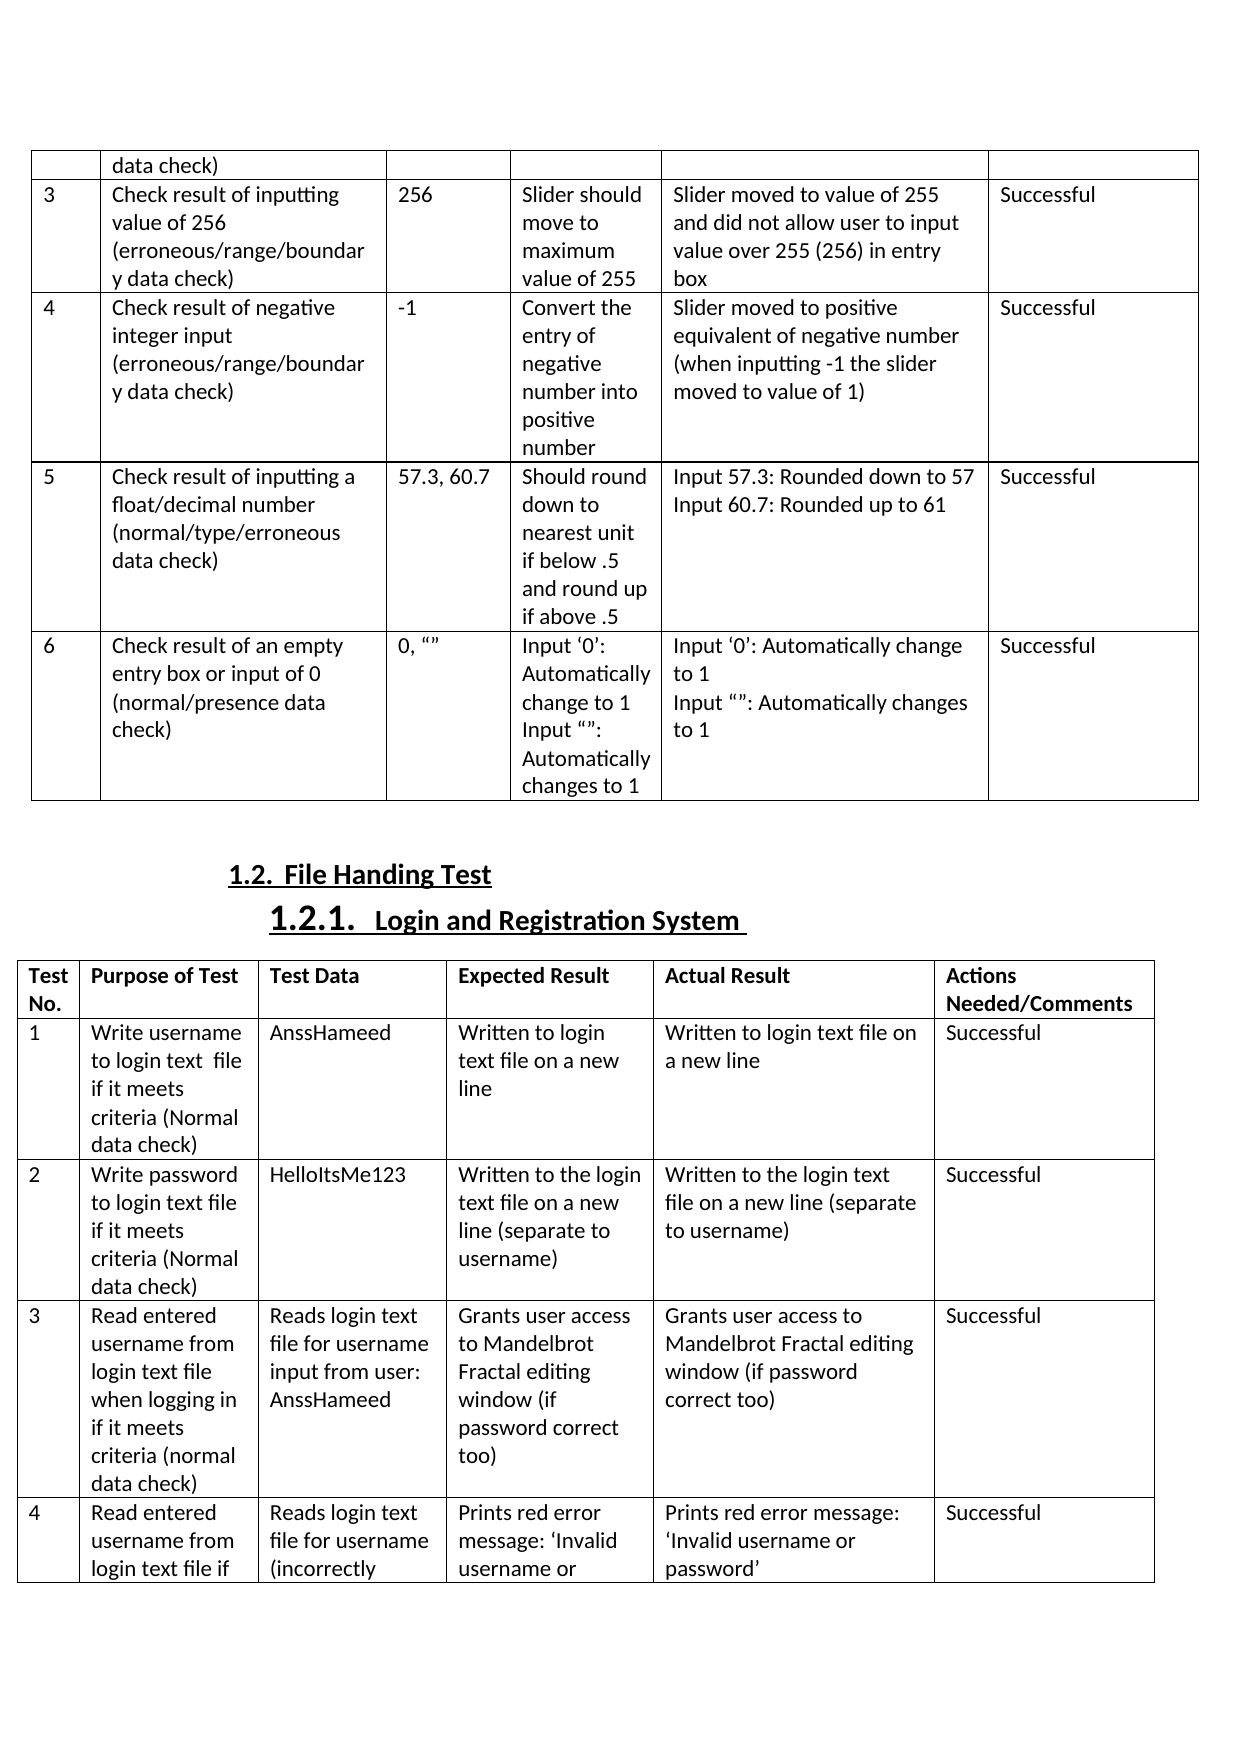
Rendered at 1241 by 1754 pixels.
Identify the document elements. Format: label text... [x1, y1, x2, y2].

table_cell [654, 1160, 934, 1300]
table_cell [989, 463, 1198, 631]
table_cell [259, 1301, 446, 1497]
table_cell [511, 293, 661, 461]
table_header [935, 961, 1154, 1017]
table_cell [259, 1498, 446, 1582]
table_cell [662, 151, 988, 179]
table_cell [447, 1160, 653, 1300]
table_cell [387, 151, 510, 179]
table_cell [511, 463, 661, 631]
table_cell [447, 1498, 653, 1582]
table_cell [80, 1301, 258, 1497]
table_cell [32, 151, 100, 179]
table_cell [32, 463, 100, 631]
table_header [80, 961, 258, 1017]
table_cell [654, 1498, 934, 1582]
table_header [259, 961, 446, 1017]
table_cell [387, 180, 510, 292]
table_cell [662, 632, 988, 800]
list Login and Registration System [269, 894, 1090, 940]
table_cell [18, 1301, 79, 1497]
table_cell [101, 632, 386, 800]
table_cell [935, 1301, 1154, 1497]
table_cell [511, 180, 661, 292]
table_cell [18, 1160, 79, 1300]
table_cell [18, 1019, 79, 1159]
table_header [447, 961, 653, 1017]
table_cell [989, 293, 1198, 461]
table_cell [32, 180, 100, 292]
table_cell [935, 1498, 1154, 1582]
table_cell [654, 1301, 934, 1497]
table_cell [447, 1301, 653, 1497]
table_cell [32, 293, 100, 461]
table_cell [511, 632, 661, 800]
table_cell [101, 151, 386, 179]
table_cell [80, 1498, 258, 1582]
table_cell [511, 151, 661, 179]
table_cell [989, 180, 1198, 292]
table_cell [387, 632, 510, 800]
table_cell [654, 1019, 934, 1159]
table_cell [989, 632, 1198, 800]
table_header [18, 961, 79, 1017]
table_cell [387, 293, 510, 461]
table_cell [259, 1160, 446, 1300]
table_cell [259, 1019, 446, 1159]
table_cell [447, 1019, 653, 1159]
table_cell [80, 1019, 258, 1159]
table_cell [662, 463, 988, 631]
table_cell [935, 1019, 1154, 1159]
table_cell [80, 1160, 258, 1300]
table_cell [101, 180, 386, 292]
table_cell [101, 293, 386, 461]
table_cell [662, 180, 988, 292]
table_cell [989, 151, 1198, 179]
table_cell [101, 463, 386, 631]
list File Handing Test [228, 856, 1090, 891]
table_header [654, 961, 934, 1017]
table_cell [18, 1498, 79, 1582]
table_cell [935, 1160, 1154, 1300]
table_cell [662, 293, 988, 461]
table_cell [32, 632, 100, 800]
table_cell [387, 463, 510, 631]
